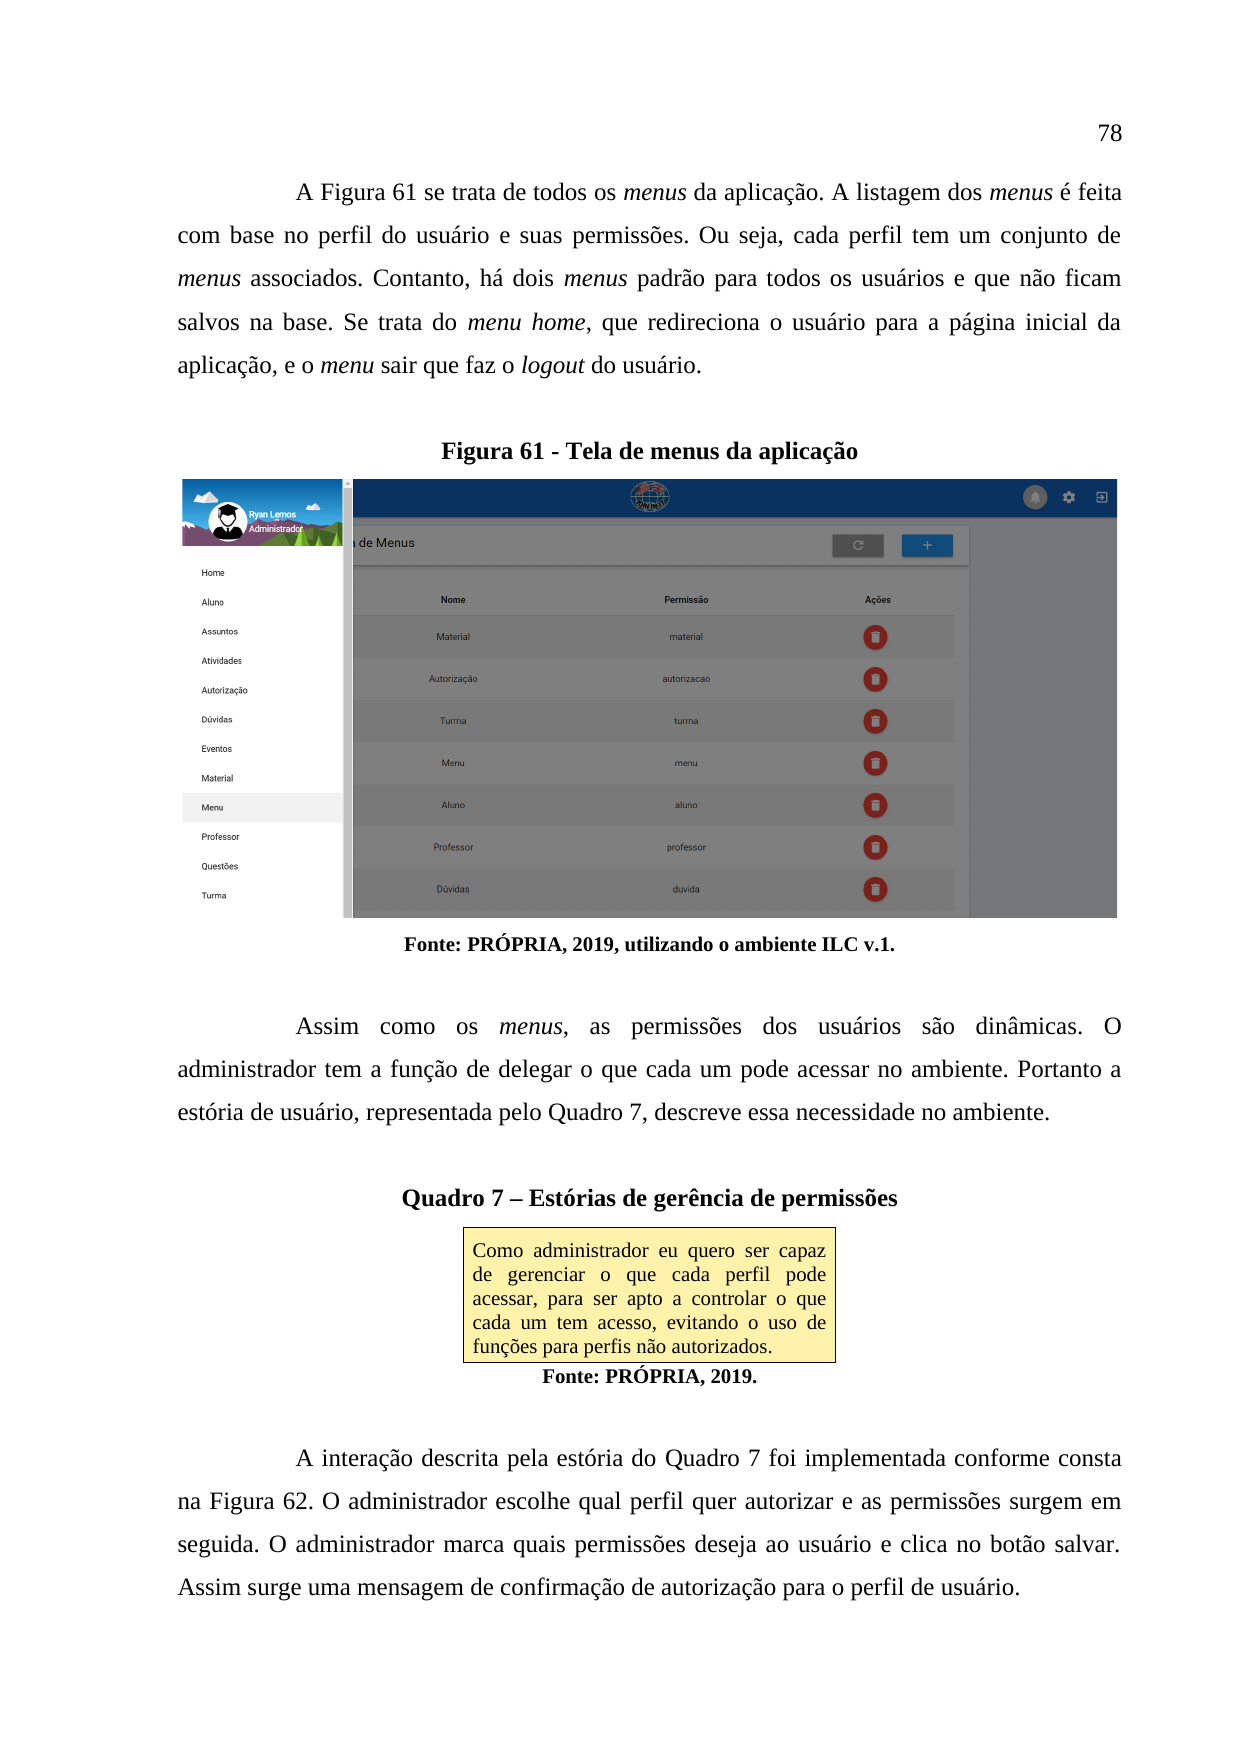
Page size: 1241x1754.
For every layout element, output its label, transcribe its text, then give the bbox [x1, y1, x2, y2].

text A interação descrita pela estória do Quadro 7 foi implementada conforme consta na Figura 62. O administrador escolhe qual perfil quer autorizar e as permissões surgem em seguida. O administrador marca quais permissões deseja ao usuário e clica no botão salvar. Assim surge uma mensagem de confirmação de autorização para o perfil de usuário. [177, 1443, 1122, 1601]
text A Figura 61 se trata de todos os menus da aplicação. A listagem dos menus é feita com base no perfil do usuário e suas permissões. Ou seja, cada perfil tem um conjunto de menus associados. Contanto, há dois menus padrão para todos os usuários e que não ficam salvos na base. Se trata do menu home, que redireciona o usuário para a página inicial da aplicação, e o menu sair que faz o logout do usuário. [177, 177, 1122, 378]
text Como administrador eu quero ser capaz de gerenciar o que cada perfil pode acessar, para ser apto a controlar o que cada um tem acesso, evitando o uso de funções para perfis não autorizados. [464, 1228, 835, 1362]
text Figura 61 - Tela de menus da aplicação [177, 436, 1122, 465]
picture [182, 479, 1118, 918]
text Quadro 7 – Estórias de gerência de permissões [177, 1183, 1122, 1212]
text Fonte: PRÓPRIA, 2019. [177, 1363, 1122, 1388]
text Assim como os menus, as permissões dos usuários são dinâmicas. O administrador tem a função de delegar o que cada um pode acessar no ambiente. Portanto a estória de usuário, representada pelo Quadro 7, descreve essa necessidade no ambiente. [177, 1011, 1122, 1126]
text Fonte: PRÓPRIA, 2019, utilizando o ambiente ILC v.1. [177, 932, 1122, 956]
